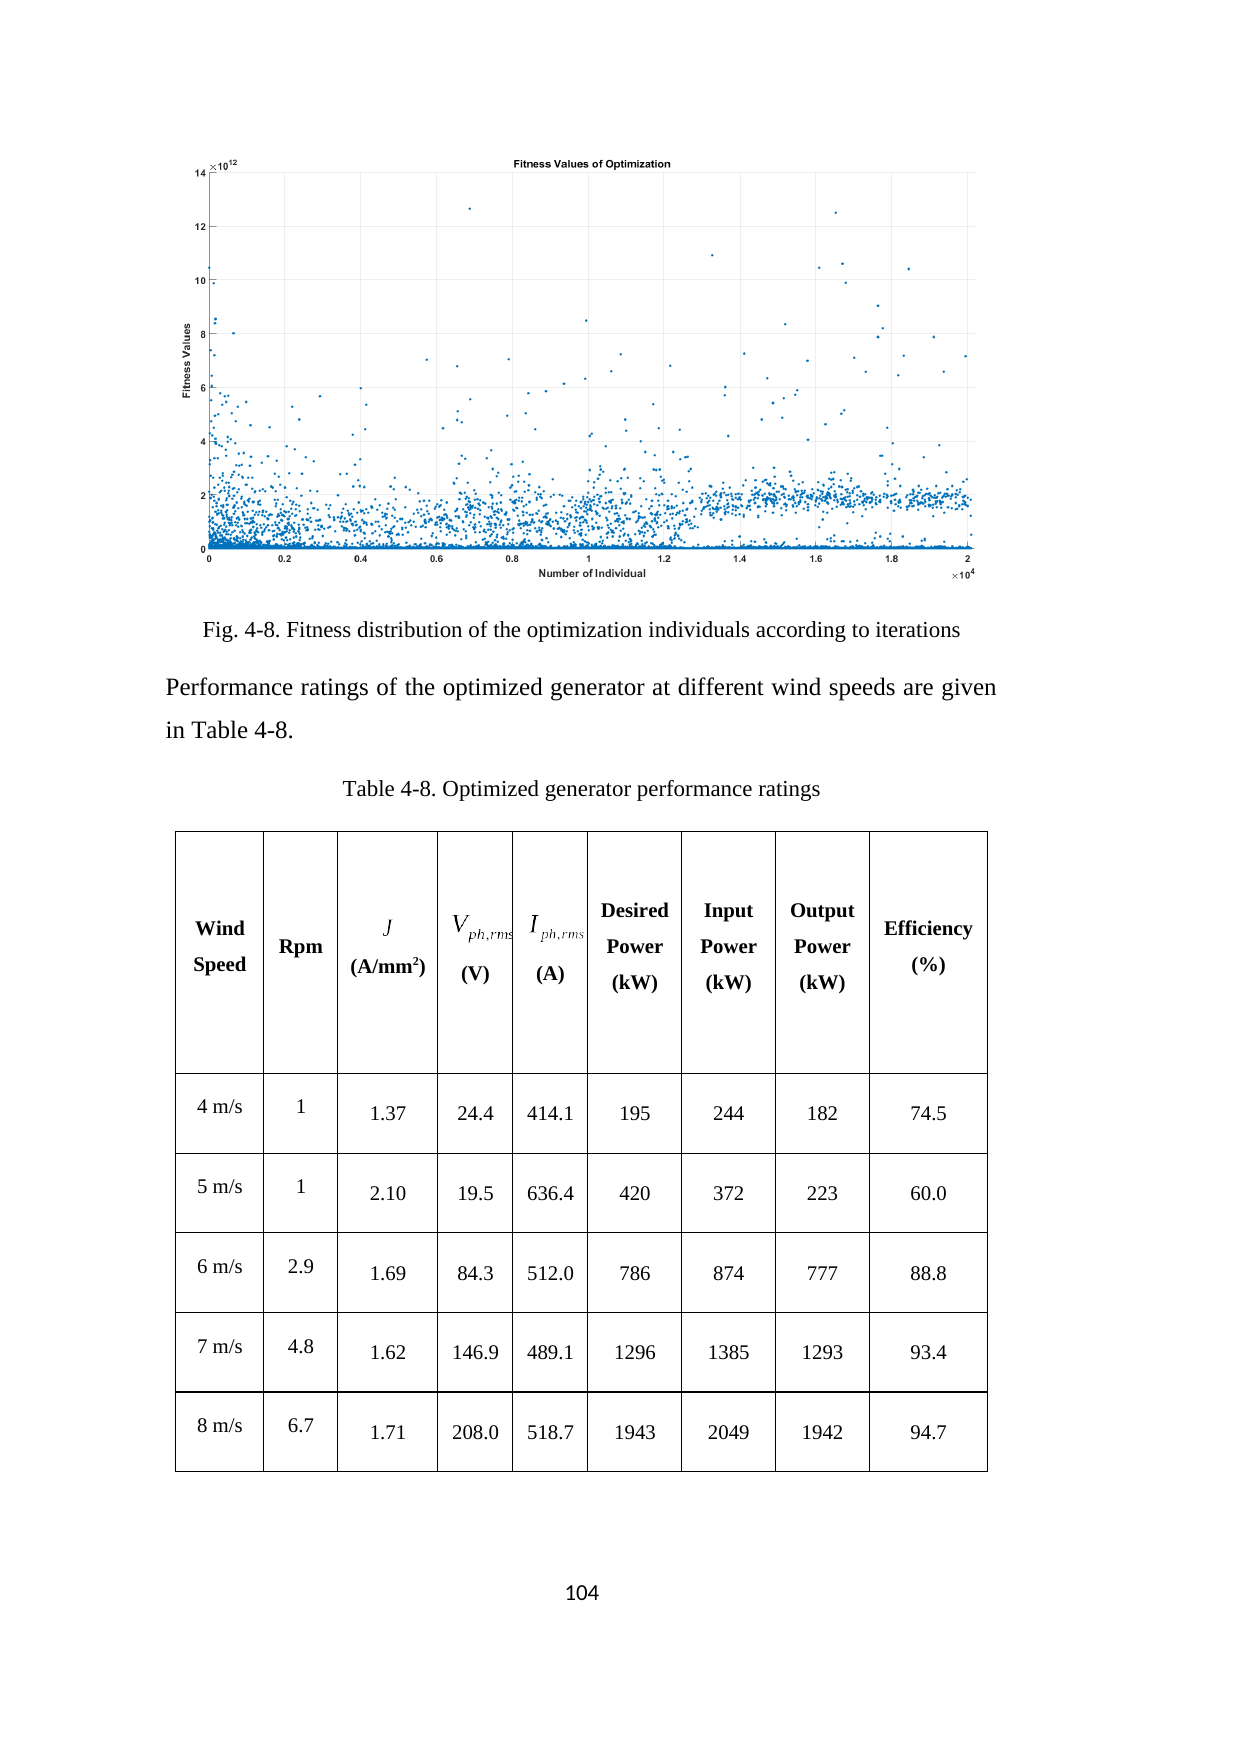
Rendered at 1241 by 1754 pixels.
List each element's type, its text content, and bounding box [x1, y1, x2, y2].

table_header (V) [438, 832, 512, 1073]
text Fig. 4-8. Fitness distribution of the optimization individuals according to iterations [165, 616, 998, 642]
table_cell 24.4 [438, 1074, 512, 1152]
table_cell 512.0 [513, 1233, 587, 1312]
table_cell 1 [264, 1154, 337, 1232]
table_cell 1296 [588, 1313, 681, 1391]
table_cell 4 m/s [176, 1074, 263, 1152]
table_cell 94.7 [870, 1393, 987, 1471]
table_cell 414.1 [513, 1074, 587, 1152]
table_cell 777 [776, 1233, 869, 1312]
table_cell 1293 [776, 1313, 869, 1391]
table_header Rpm [264, 832, 337, 1073]
table_cell 8 m/s [176, 1393, 263, 1471]
table_cell 786 [588, 1233, 681, 1312]
table_cell 4.8 [264, 1313, 337, 1391]
table_cell 146.9 [438, 1313, 512, 1391]
table_cell 60.0 [870, 1154, 987, 1232]
table_cell 19.5 [438, 1154, 512, 1232]
table_cell 874 [682, 1233, 775, 1312]
text Table 4-8. Optimized generator performance ratings [165, 775, 998, 801]
table_cell 84.3 [438, 1233, 512, 1312]
table_header Desired Power (kW) [588, 832, 681, 1073]
table_cell 208.0 [438, 1393, 512, 1471]
table_cell 420 [588, 1154, 681, 1232]
table_cell 88.8 [870, 1233, 987, 1312]
table_cell 1.37 [338, 1074, 437, 1152]
table_cell 1942 [776, 1393, 869, 1471]
table_cell 195 [588, 1074, 681, 1152]
table_header Wind Speed [176, 832, 263, 1073]
table_cell 74.5 [870, 1074, 987, 1152]
text Performance ratings of the optimized generator at different wind speeds are given in Table 4-8. [165, 672, 998, 744]
table_cell 2049 [682, 1393, 775, 1471]
table_cell 1.69 [338, 1233, 437, 1312]
picture [182, 153, 982, 586]
table_cell 5 m/s [176, 1154, 263, 1232]
table_cell 223 [776, 1154, 869, 1232]
table_cell 372 [682, 1154, 775, 1232]
table_cell 489.1 [513, 1313, 587, 1391]
table_cell 1 [264, 1074, 337, 1152]
table_header (A/mm2) [338, 832, 437, 1073]
table_cell 1385 [682, 1313, 775, 1391]
table_cell 518.7 [513, 1393, 587, 1471]
table_cell 182 [776, 1074, 869, 1152]
table_cell 7 m/s [176, 1313, 263, 1391]
table_cell 1943 [588, 1393, 681, 1471]
table_header (A) [513, 832, 587, 1073]
table_cell 2.10 [338, 1154, 437, 1232]
table_cell 244 [682, 1074, 775, 1152]
table_cell 6.7 [264, 1393, 337, 1471]
table_header Efficiency (%) [870, 832, 987, 1073]
table_cell 1.71 [338, 1393, 437, 1471]
table_cell 2.9 [264, 1233, 337, 1312]
table_cell 93.4 [870, 1313, 987, 1391]
table_header Input Power (kW) [682, 832, 775, 1073]
table_header Output Power (kW) [776, 832, 869, 1073]
table_cell 6 m/s [176, 1233, 263, 1312]
table_cell 1.62 [338, 1313, 437, 1391]
table_cell 636.4 [513, 1154, 587, 1232]
